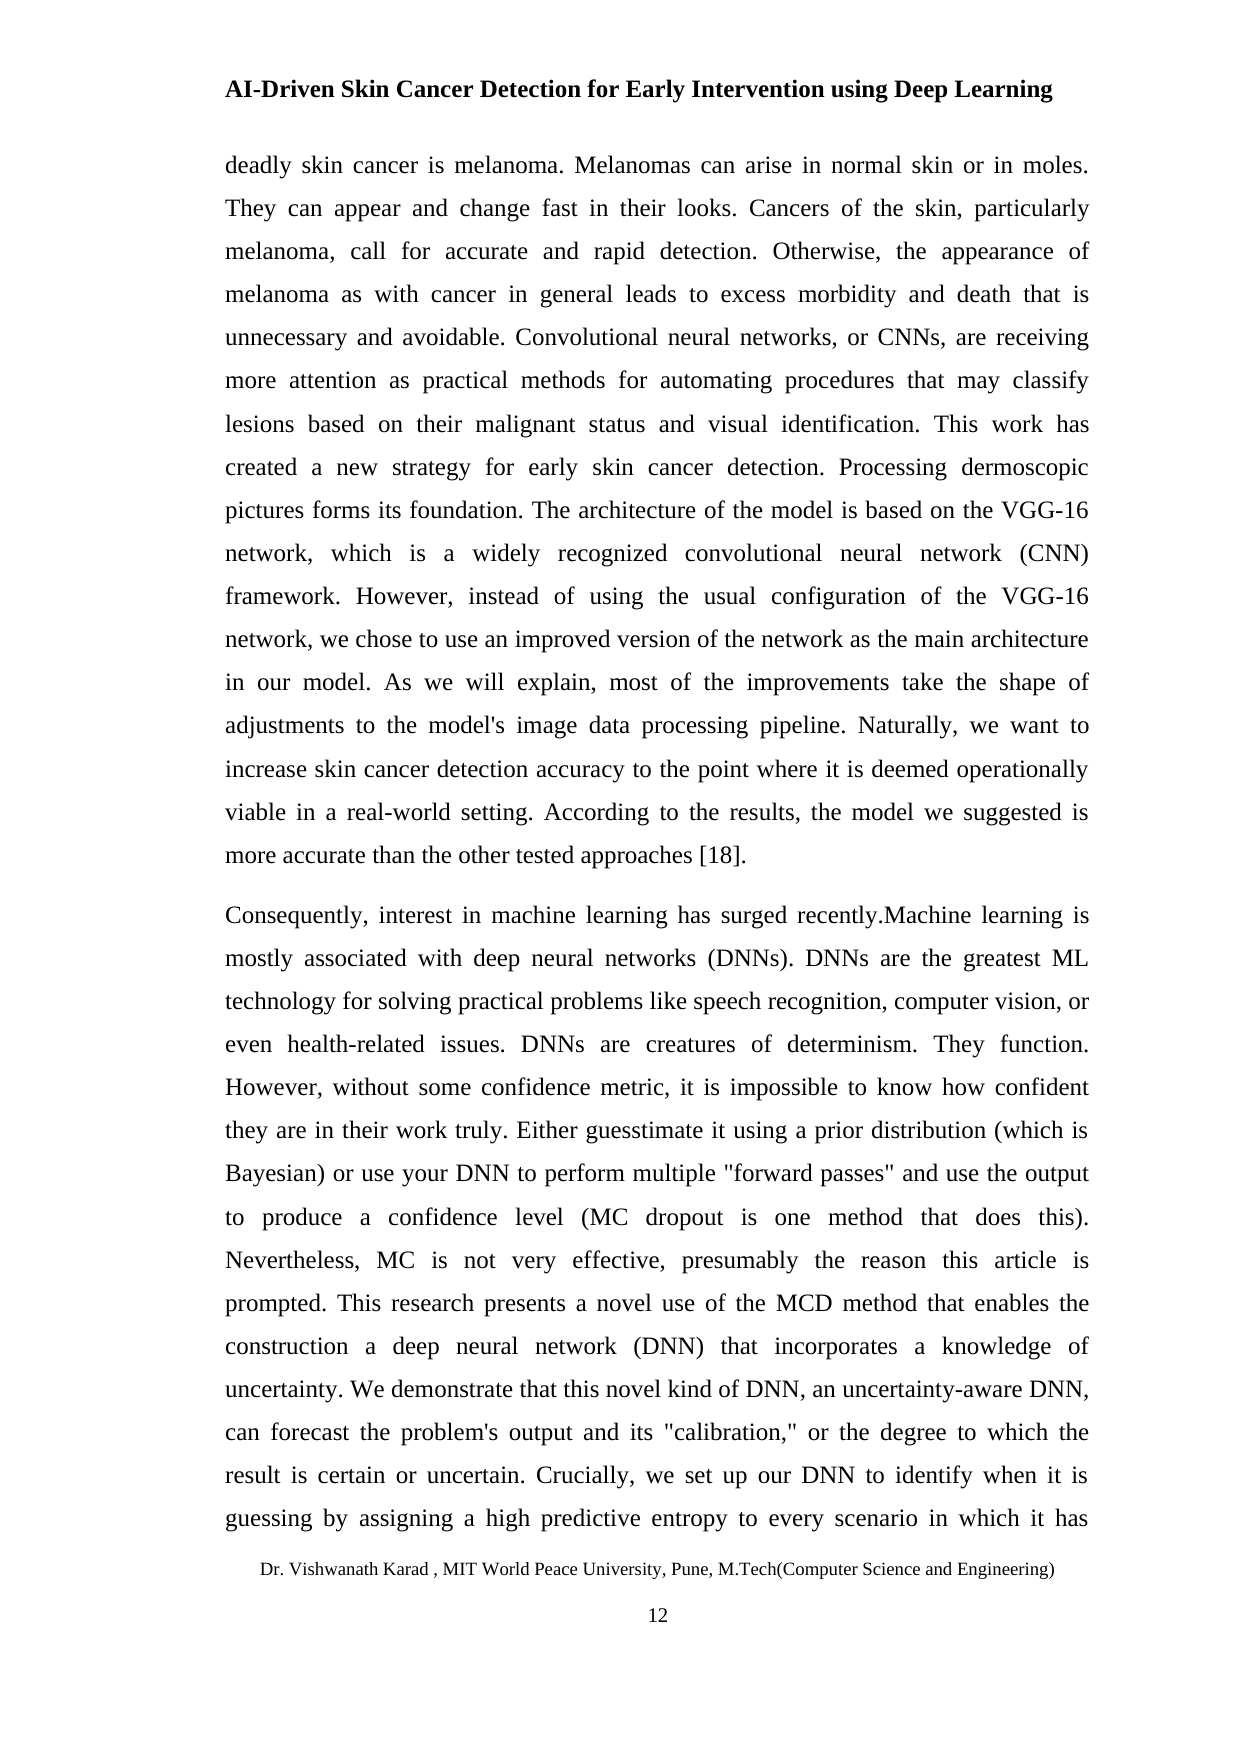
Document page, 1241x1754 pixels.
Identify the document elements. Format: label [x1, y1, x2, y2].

text [225, 150, 1090, 869]
text [225, 900, 1090, 1532]
